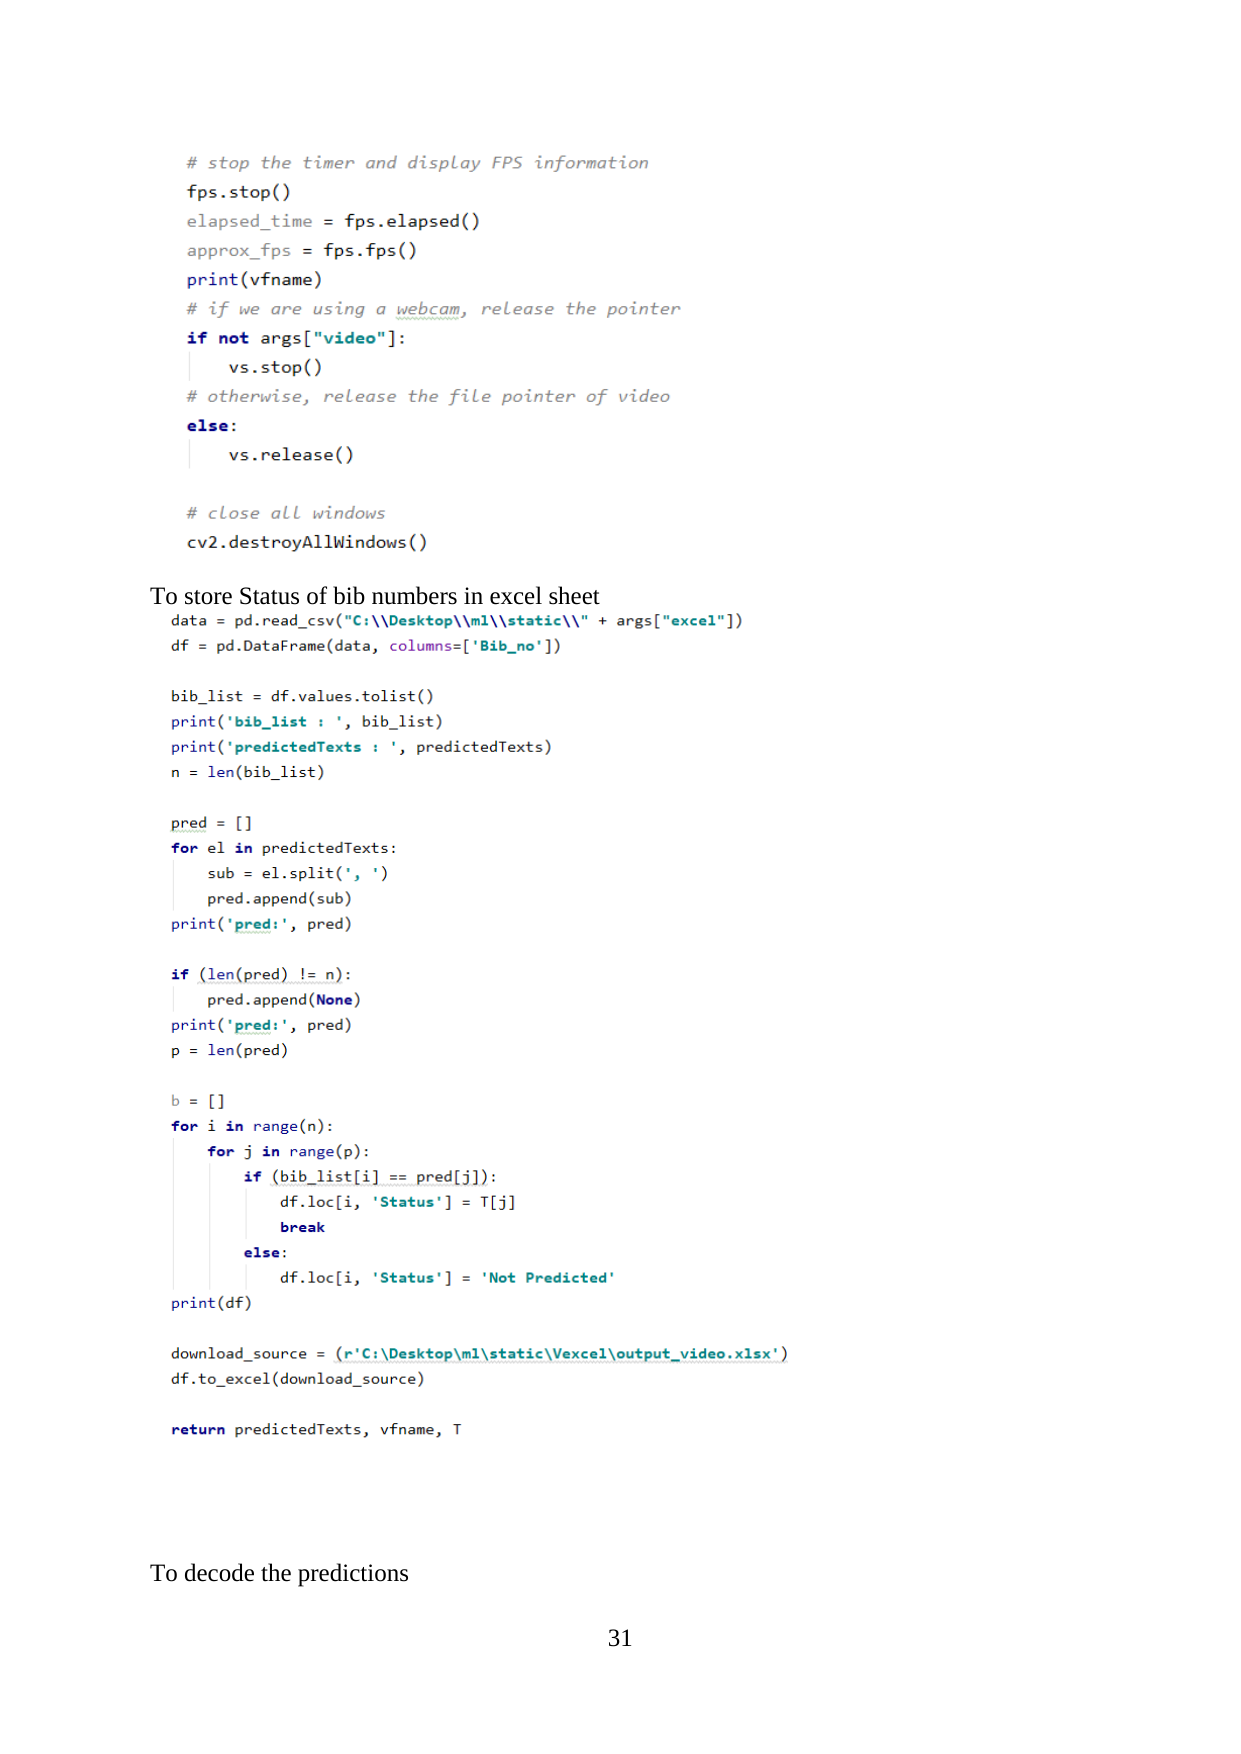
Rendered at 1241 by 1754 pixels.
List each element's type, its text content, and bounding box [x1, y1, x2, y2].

picture [150, 150, 775, 553]
picture [150, 610, 879, 1444]
text To store Status of bib numbers in excel sheet [150, 581, 1090, 610]
text To decode the predictions [150, 1558, 1090, 1587]
